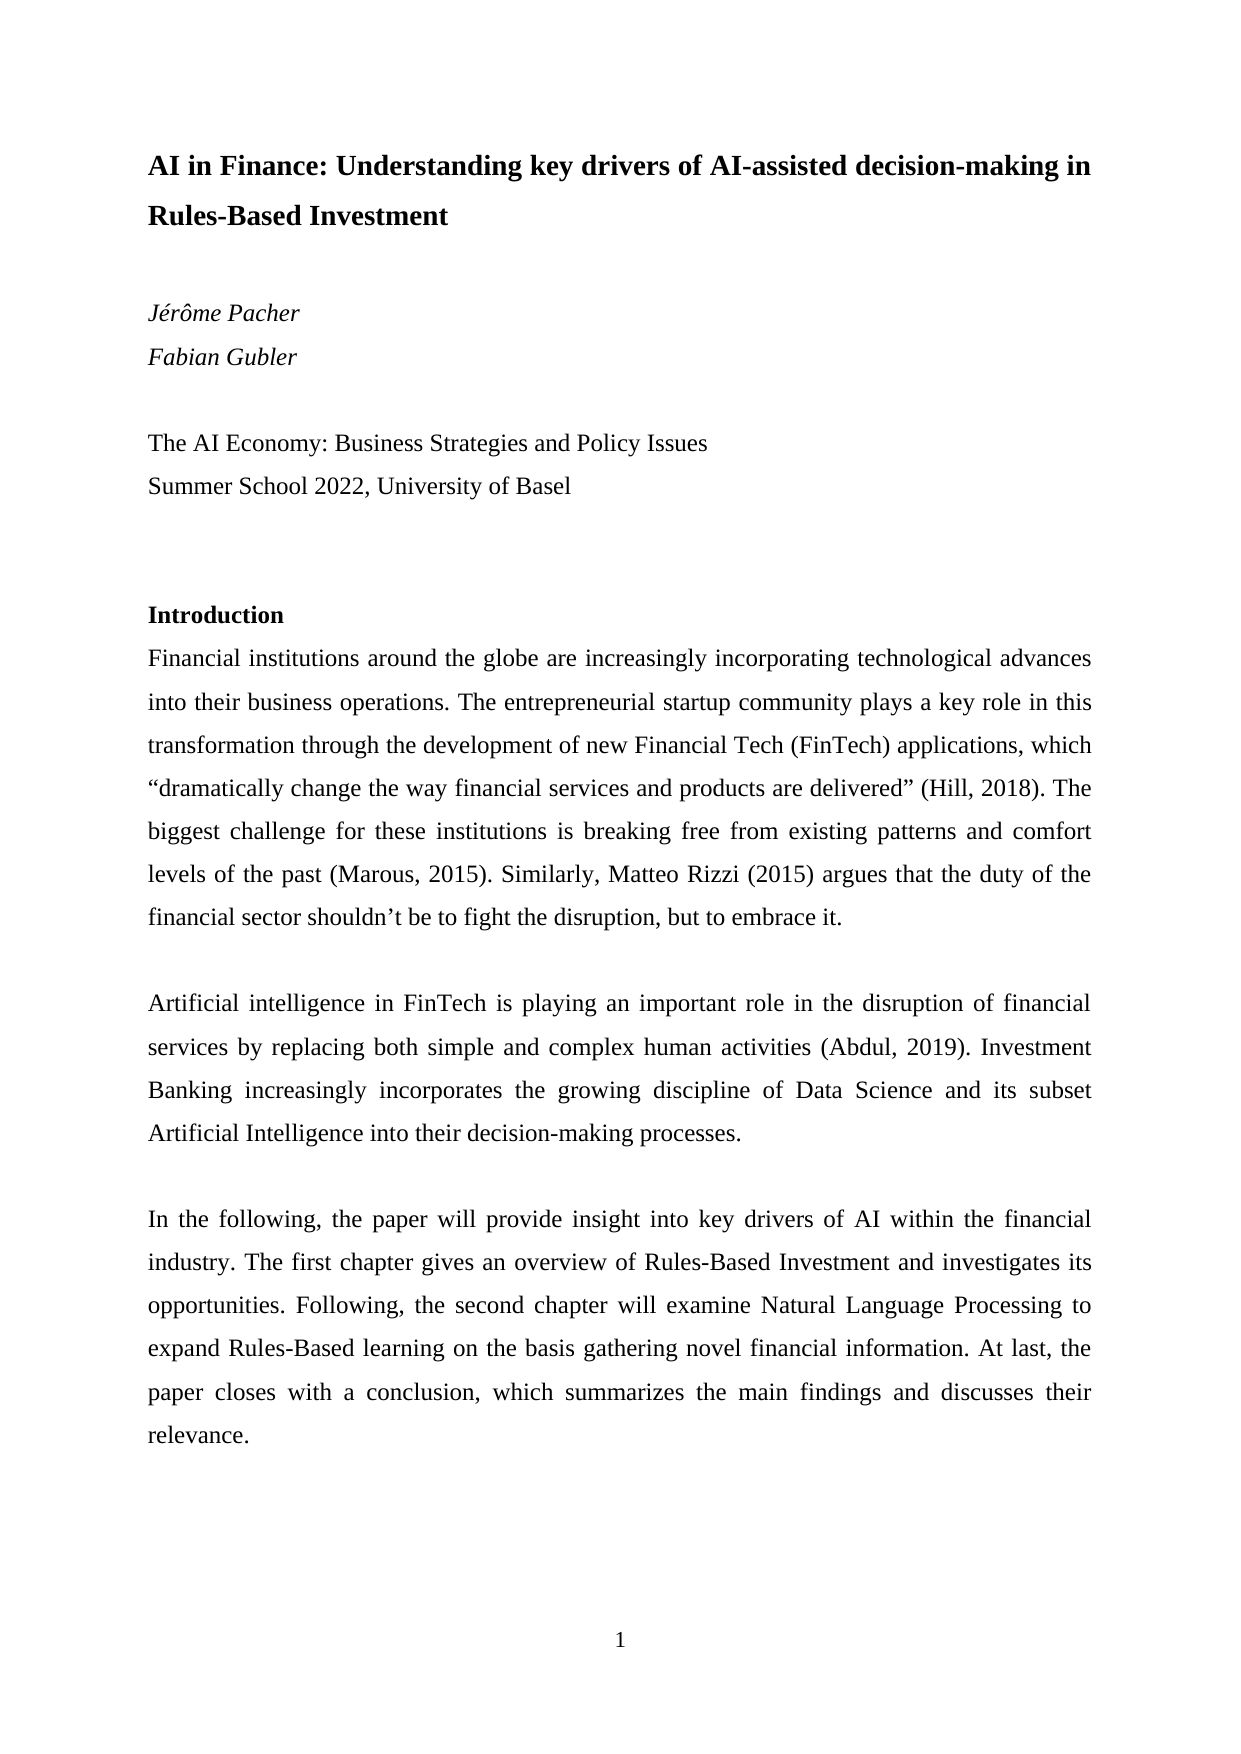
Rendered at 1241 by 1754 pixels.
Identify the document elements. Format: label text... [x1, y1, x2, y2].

text AI in Finance: Understanding key drivers of AI-assisted decision-making in Rules-Based Investment [148, 148, 1093, 231]
text Fabian Gubler [148, 342, 1093, 370]
text Artificial intelligence in FinTech is playing an important role in the disruption of financial services by replacing both simple and complex human activities (Abdul, 2019). Investment Banking increasingly incorporates the growing discipline of Data Science and its subset Artificial Intelligence into their decision-making processes. [148, 988, 1093, 1147]
text The AI Economy: Business Strategies and Policy Issues [148, 428, 1093, 457]
text Financial institutions around the globe are increasingly incorporating technological advances into their business operations. The entrepreneurial startup community plays a key role in this transformation through the development of new Financial Tech (FinTech) applications, which “dramatically change the way financial services and products are delivered” (Hill, 2018). The biggest challenge for these institutions is breaking free from existing patterns and comfort levels of the past (Marous, 2015). Similarly, Matteo Rizzi (2015) argues that the duty of the financial sector shouldn’t be to fight the disruption, but to embrace it. [148, 643, 1093, 931]
text Jérôme Pacher [148, 298, 1093, 327]
text In the following, the paper will provide insight into key drivers of AI within the financial industry. The first chapter gives an overview of Rules-Based Investment and investigates its opportunities. Following, the second chapter will examine Natural Language Processing to expand Rules-Based learning on the basis gathering novel financial information. At last, the paper closes with a conclusion, which summarizes the main findings and discusses their relevance. [148, 1204, 1093, 1448]
text Summer School 2022, University of Basel [148, 471, 1093, 500]
subtitle Introduction [148, 600, 1093, 629]
